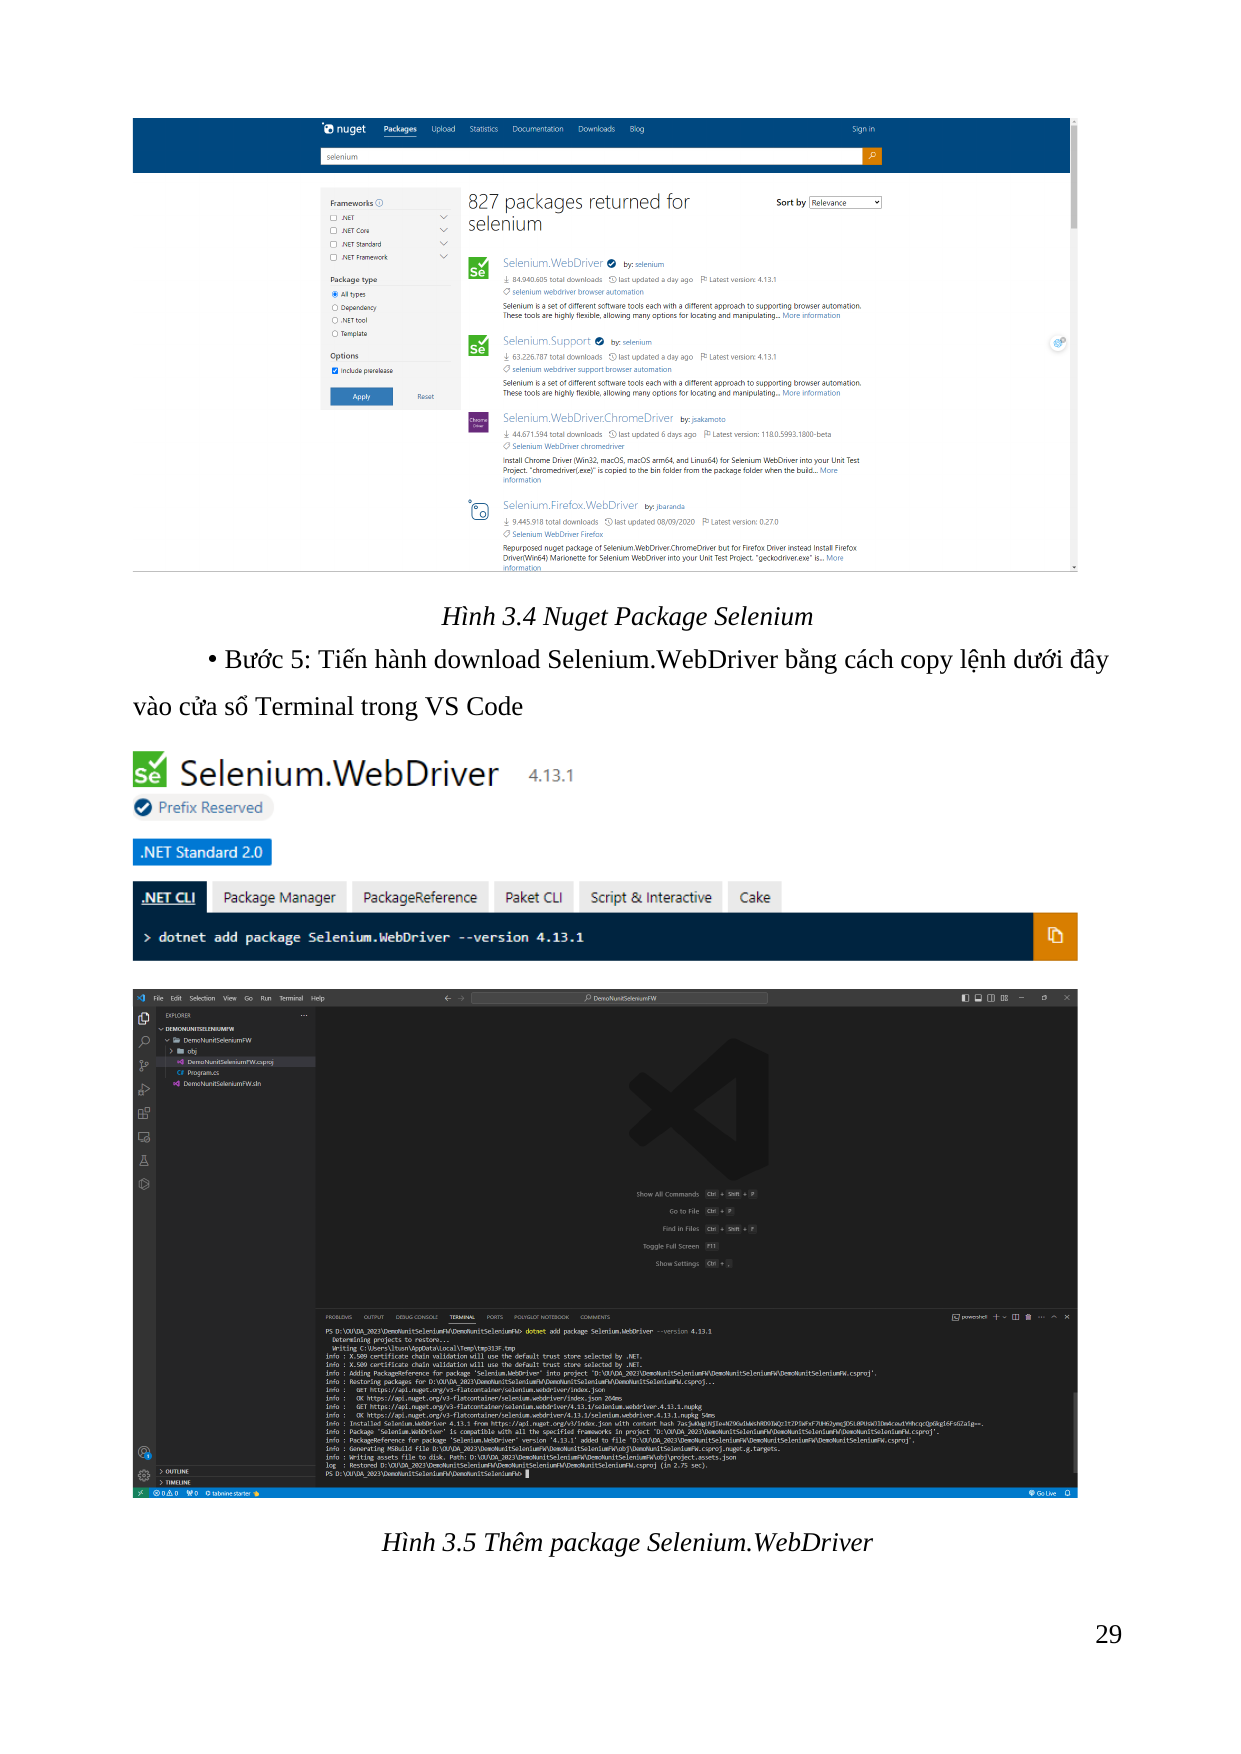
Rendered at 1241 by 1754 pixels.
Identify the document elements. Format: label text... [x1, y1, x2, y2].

picture [132, 749, 1078, 962]
text Bước 5: Tiến hành download Selenium.WebDriver bằng cách copy lệnh dưới đây vào cửa sổ Terminal trong VS Code [133, 643, 1122, 721]
picture [132, 989, 1078, 1498]
picture [132, 118, 1078, 572]
